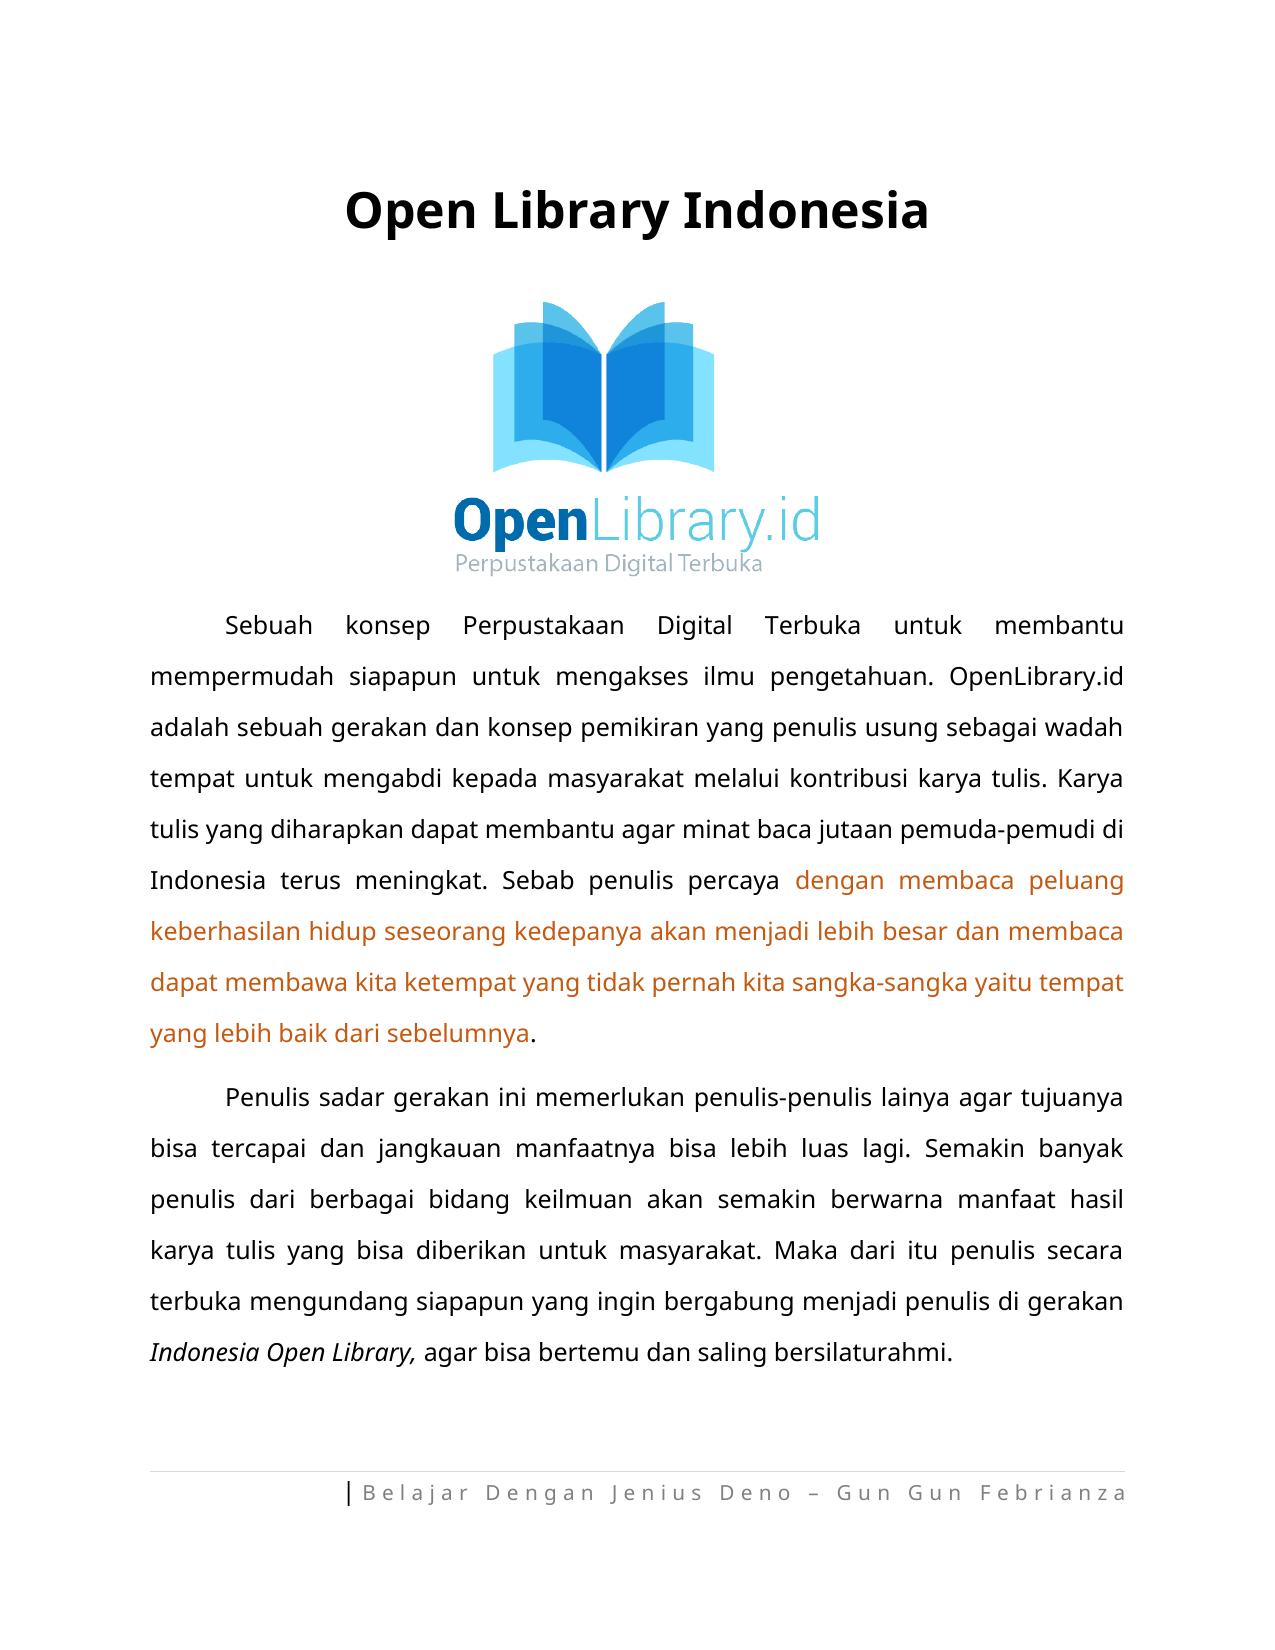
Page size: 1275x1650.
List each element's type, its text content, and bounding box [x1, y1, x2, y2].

text Open Library Indonesia [150, 175, 1125, 243]
picture [452, 302, 823, 578]
text Penulis sadar gerakan ini memerlukan penulis-penulis lainya agar tujuanya bisa tercapai dan jangkauan manfaatnya bisa lebih luas lagi. Semakin banyak penulis dari berbagai bidang keilmuan akan semakin berwarna manfaat hasil karya tulis yang bisa diberikan untuk masyarakat. Maka dari itu penulis secara terbuka mengundang siapapun yang ingin bergabung menjadi penulis di gerakan Indonesia Open Library, agar bisa bertemu dan saling bersilaturahmi. [150, 1079, 1125, 1368]
text Sebuah konsep Perpustakaan Digital Terbuka untuk membantu mempermudah siapapun untuk mengakses ilmu pengetahuan. OpenLibrary.id adalah sebuah gerakan dan konsep pemikiran yang penulis usung sebagai wadah tempat untuk mengabdi kepada masyarakat melalui kontribusi karya tulis. Karya tulis yang diharapkan dapat membantu agar minat baca jutaan pemuda-pemudi di Indonesia terus meningkat. Sebab penulis percaya dengan membaca peluang keberhasilan hidup seseorang kedepanya akan menjadi lebih besar dan membaca dapat membawa kita ketempat yang tidak pernah kita sangka-sangka yaitu tempat yang lebih baik dari sebelumnya. [150, 607, 1125, 1050]
